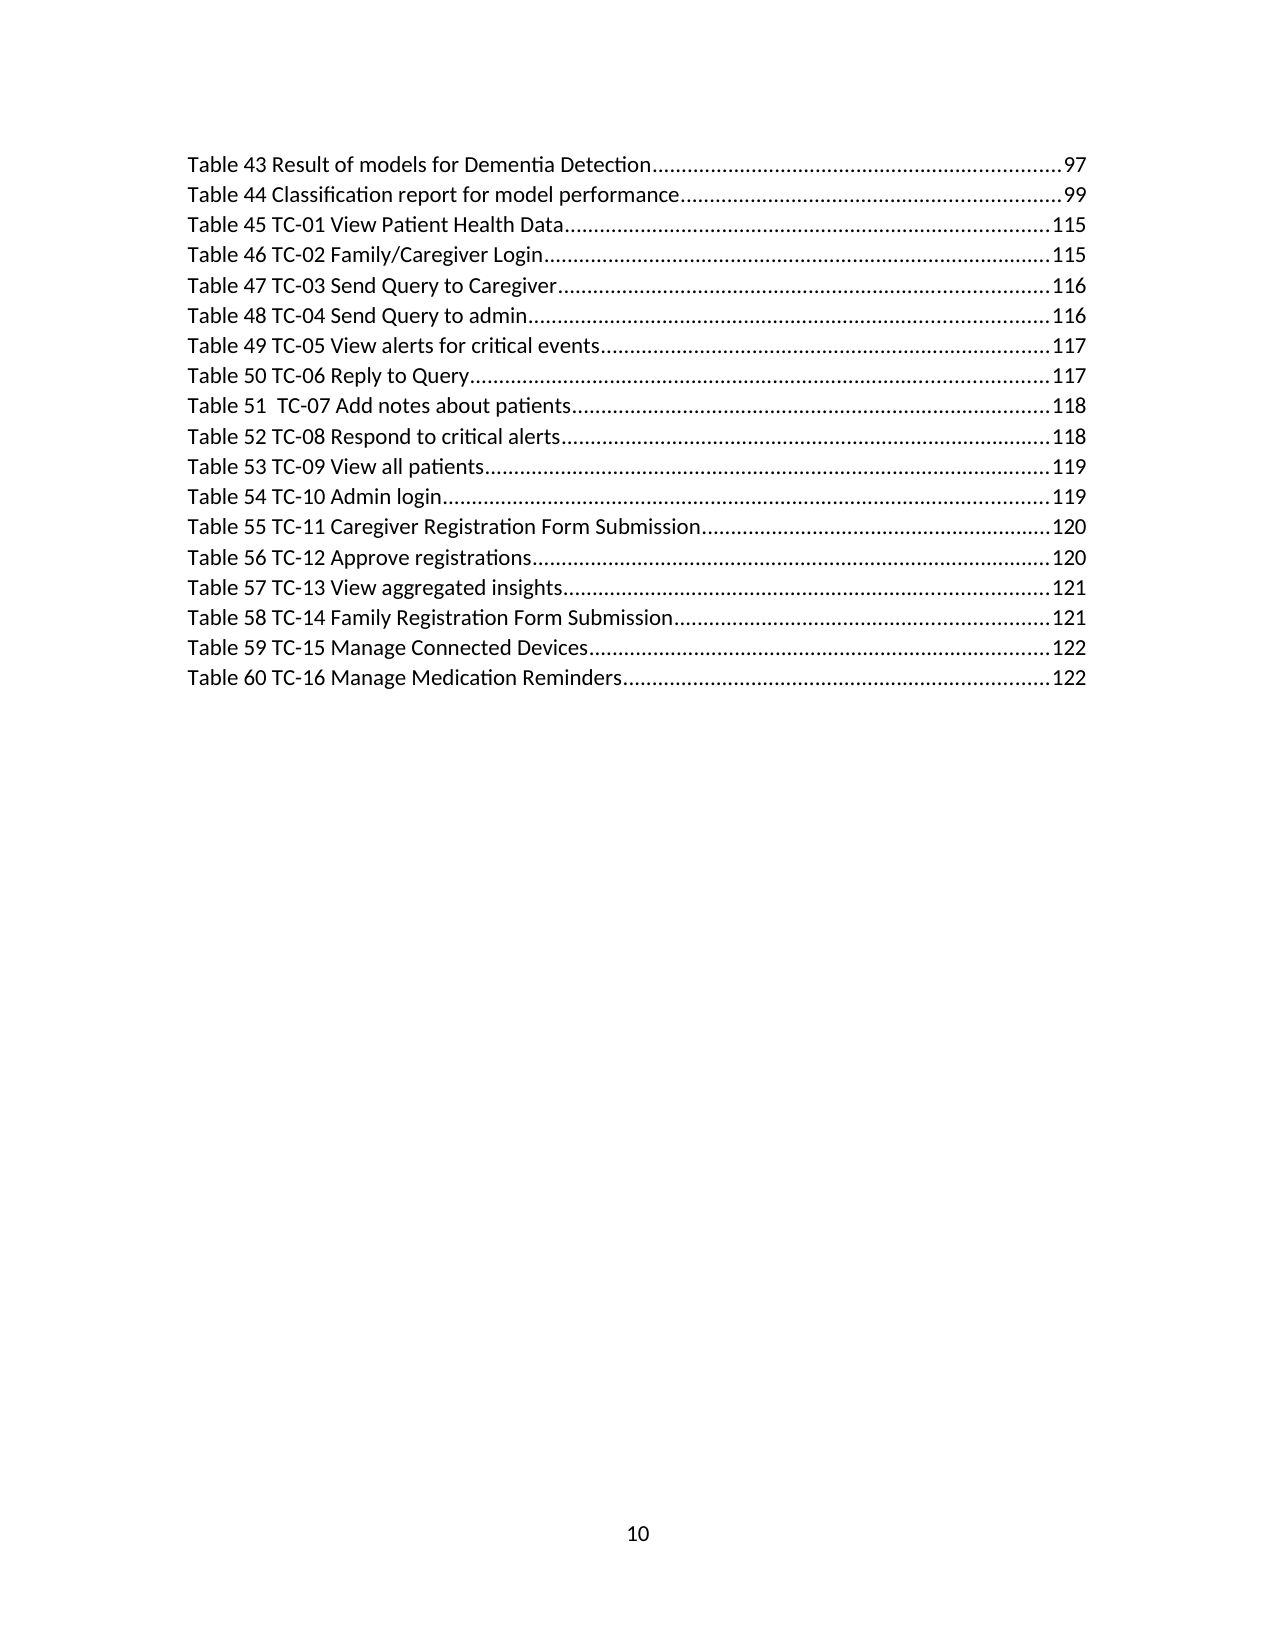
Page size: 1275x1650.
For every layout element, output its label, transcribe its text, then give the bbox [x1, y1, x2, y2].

text Table 52 TC-08 Respond to critical alerts 118 [187, 422, 1087, 450]
text Table 54 TC-10 Admin login 119 [187, 482, 1087, 510]
text Table 45 TC-01 View Patient Health Data 115 [187, 210, 1087, 238]
text Table 48 TC-04 Send Query to admin 116 [187, 301, 1087, 329]
text Table 43 Result of models for Dementia Detection 97 [187, 150, 1087, 178]
text Table 49 TC-05 View alerts for critical events 117 [187, 331, 1087, 359]
text Table 51 TC-07 Add notes about patients 118 [187, 392, 1087, 420]
text Table 58 TC-14 Family Registration Form Submission 121 [187, 603, 1087, 631]
text Table 57 TC-13 View aggregated insights 121 [187, 573, 1087, 601]
text Table 44 Classification report for model performance 99 [187, 180, 1087, 208]
text Table 46 TC-02 Family/Caregiver Login 115 [187, 241, 1087, 269]
text Table 59 TC-15 Manage Connected Devices 122 [187, 633, 1087, 661]
text Table 60 TC-16 Manage Medication Reminders 122 [187, 663, 1087, 692]
text Table 53 TC-09 View all patients 119 [187, 452, 1087, 480]
text Table 55 TC-11 Caregiver Registration Form Submission 120 [187, 512, 1087, 541]
text Table 47 TC-03 Send Query to Caregiver 116 [187, 271, 1087, 299]
text Table 56 TC-12 Approve registrations 120 [187, 543, 1087, 571]
text Table 50 TC-06 Reply to Query 117 [187, 361, 1087, 389]
